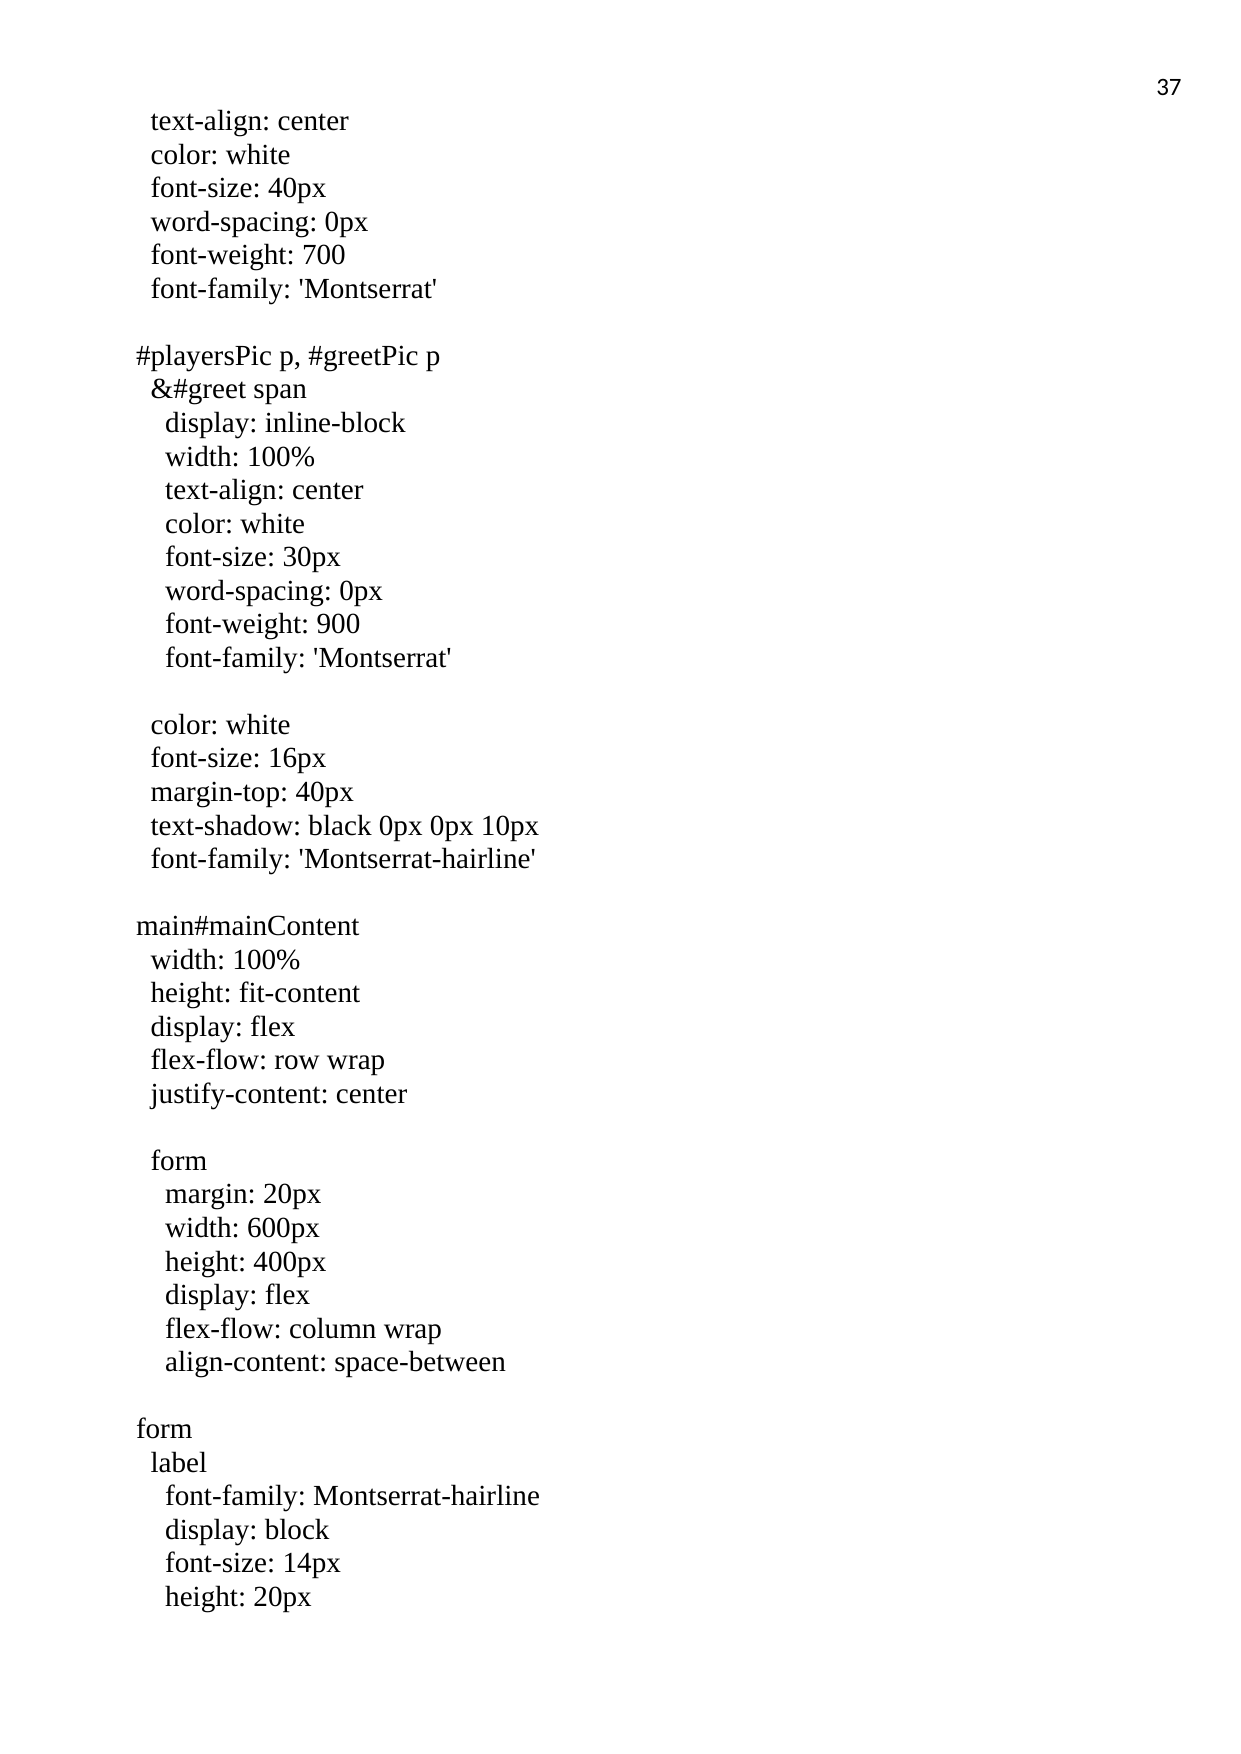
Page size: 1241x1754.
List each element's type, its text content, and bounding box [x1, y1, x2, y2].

text height: 20px [136, 1579, 1181, 1613]
text justify-content: center [136, 1076, 1181, 1109]
text font-family: 'Montserrat-hairline' [136, 841, 1181, 875]
text main#mainContent [136, 908, 1181, 942]
text font-size: 30px [136, 539, 1181, 573]
text color: white [136, 137, 1181, 170]
text height: 400px [136, 1244, 1181, 1277]
text width: 100% [136, 942, 1181, 975]
text font-size: 14px [136, 1546, 1181, 1579]
text &#greet span [136, 372, 1181, 405]
text word-spacing: 0px [136, 573, 1181, 606]
text color: white [136, 707, 1181, 741]
text font-weight: 700 [136, 237, 1181, 271]
text form [136, 1143, 1181, 1177]
text display: block [136, 1512, 1181, 1546]
text margin: 20px [136, 1177, 1181, 1210]
text text-shadow: black 0px 0px 10px [136, 808, 1181, 841]
text word-spacing: 0px [136, 204, 1181, 237]
text font-family: Montserrat-hairline [136, 1478, 1181, 1512]
text flex-flow: column wrap [136, 1311, 1181, 1344]
text label [136, 1445, 1181, 1478]
text align-content: space-between [136, 1344, 1181, 1378]
text display: inline-block [136, 405, 1181, 439]
text text-align: center [136, 103, 1181, 137]
text font-size: 16px [136, 741, 1181, 774]
text #playersPic p, #greetPic p [136, 338, 1181, 372]
text color: white [136, 506, 1181, 539]
text font-size: 40px [136, 170, 1181, 204]
text width: 600px [136, 1210, 1181, 1244]
text font-family: 'Montserrat' [136, 640, 1181, 673]
text width: 100% [136, 439, 1181, 472]
text display: flex [136, 1009, 1181, 1042]
text font-family: 'Montserrat' [136, 271, 1181, 304]
text flex-flow: row wrap [136, 1042, 1181, 1076]
text margin-top: 40px [136, 774, 1181, 808]
text height: fit-content [136, 975, 1181, 1009]
text display: flex [136, 1277, 1181, 1311]
text form [136, 1411, 1181, 1445]
text font-weight: 900 [136, 606, 1181, 640]
text text-align: center [136, 472, 1181, 506]
